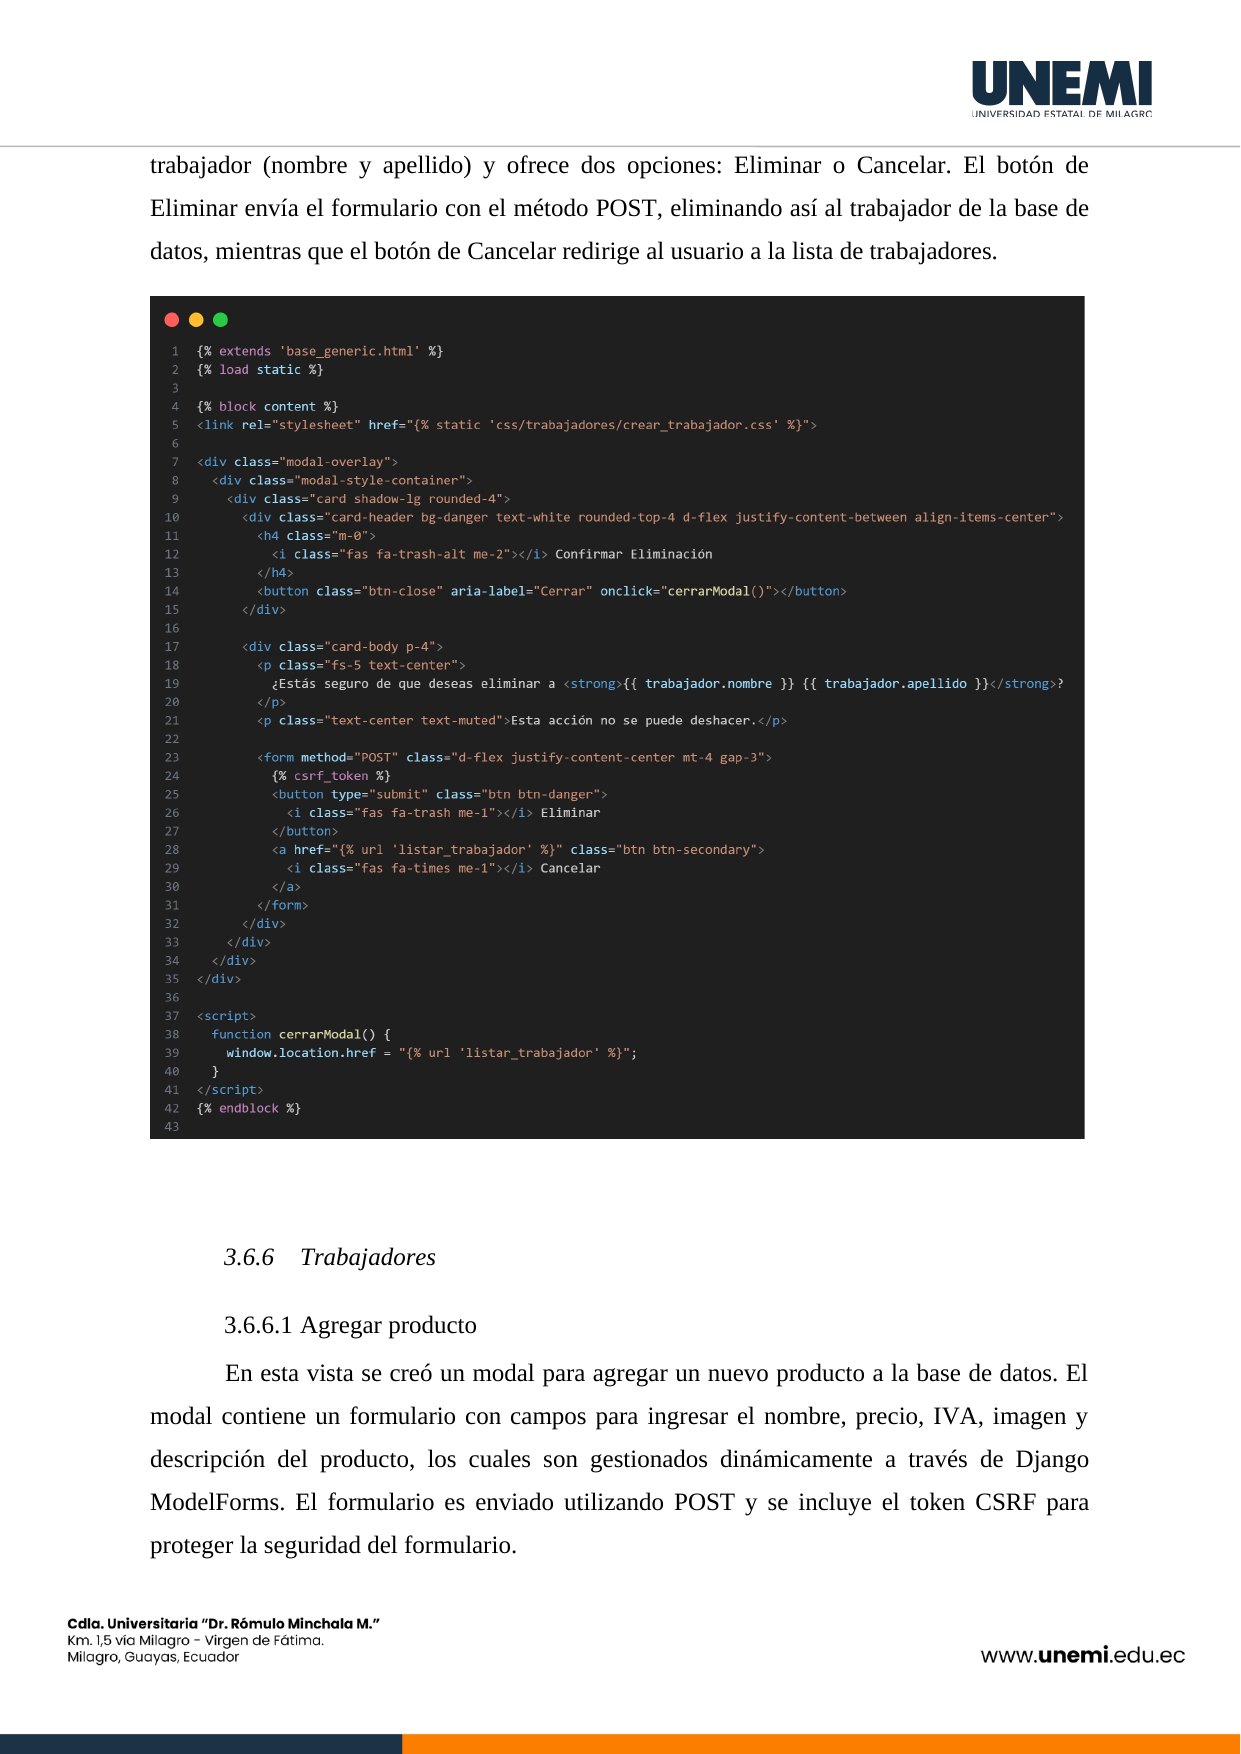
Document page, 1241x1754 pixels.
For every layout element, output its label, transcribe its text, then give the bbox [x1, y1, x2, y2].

picture [972, 61, 1152, 117]
subtitle Trabajadores [224, 1242, 1090, 1271]
picture [0, 1574, 1241, 1754]
picture [150, 296, 1085, 1139]
subtitle Agregar producto [224, 1311, 1090, 1339]
text En esta vista se creó un modal para agregar un nuevo producto a la base de datos. El modal contiene un formulario con campos para ingresar el nombre, precio, IVA, imagen y descripción del producto, los cuales son gestionados dinámicamente a través de Django ModelForms. El formulario es enviado utilizando POST y se incluye el token CSRF para proteger la seguridad del formulario. [150, 1358, 1090, 1559]
